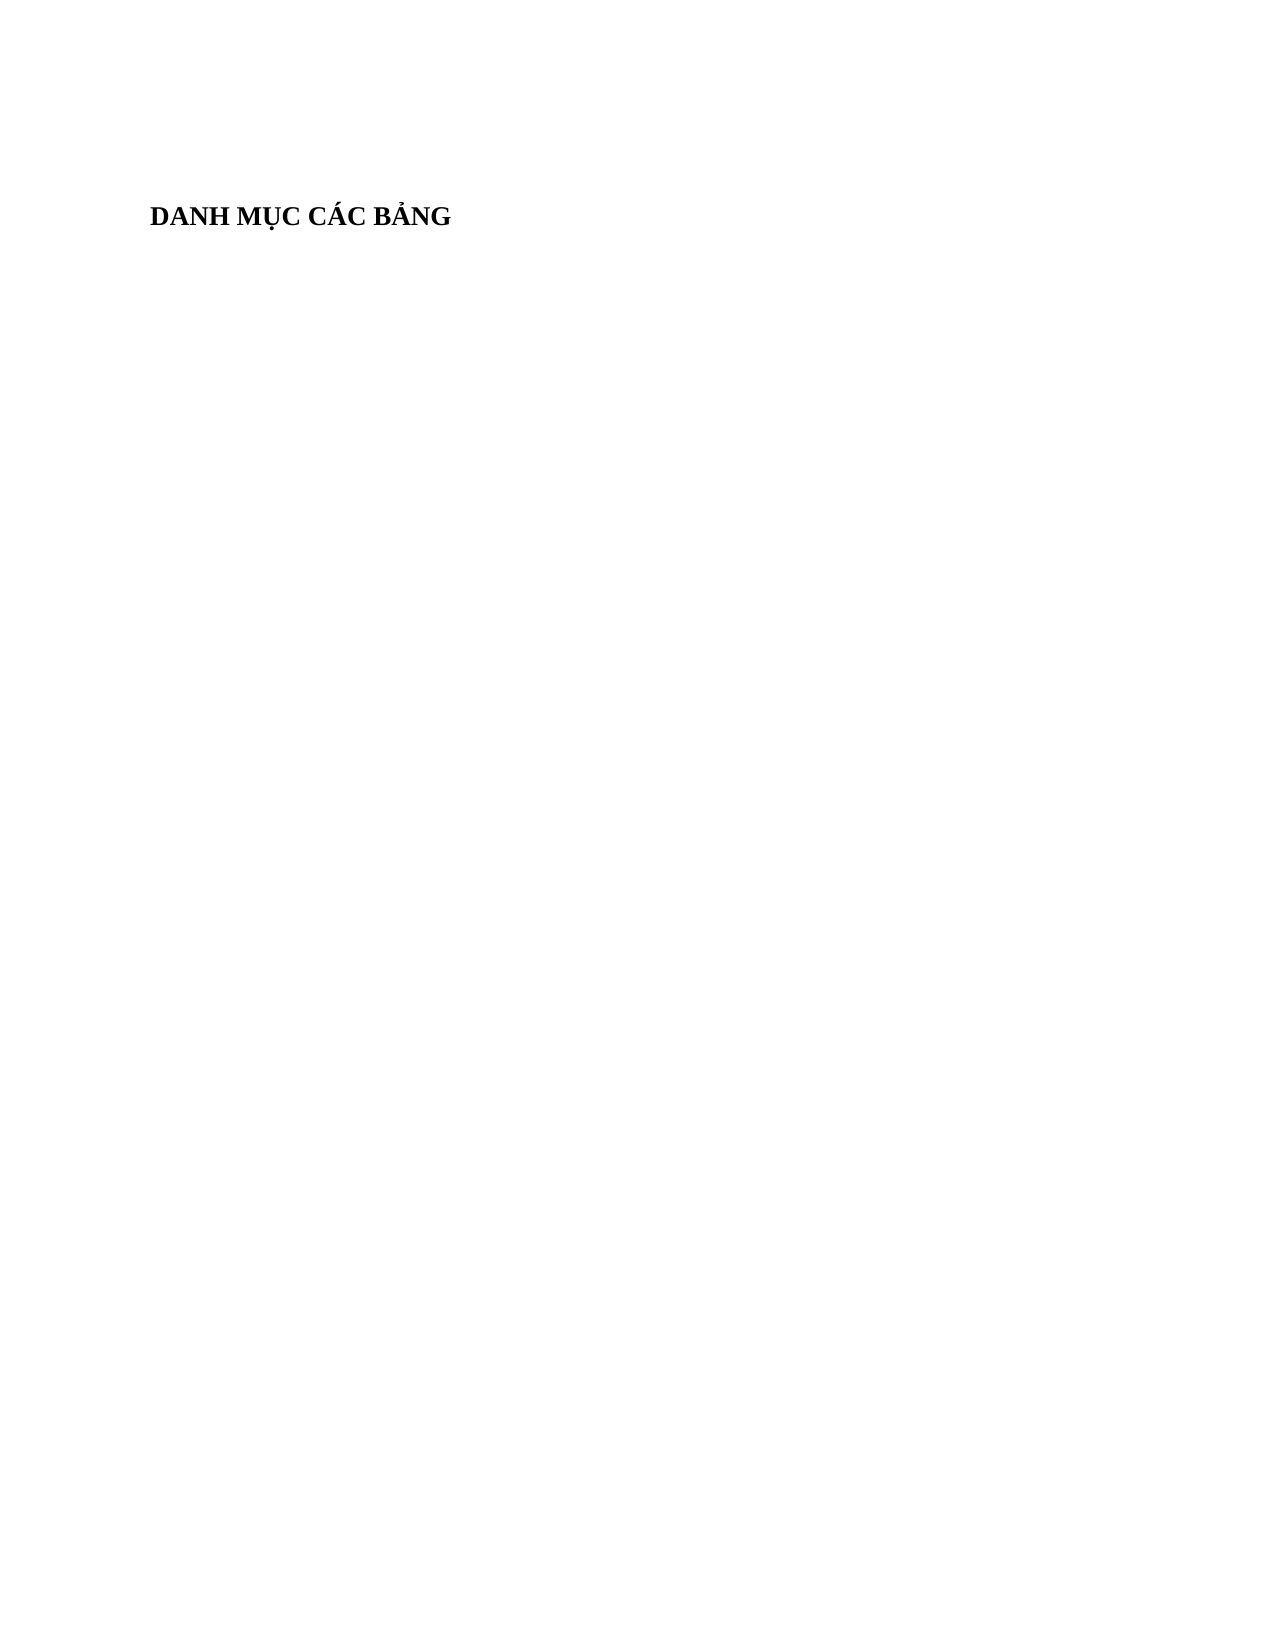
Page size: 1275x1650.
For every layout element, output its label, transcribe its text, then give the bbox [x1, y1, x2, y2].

subtitle DANH MỤC CÁC BẢNG [150, 200, 1125, 231]
